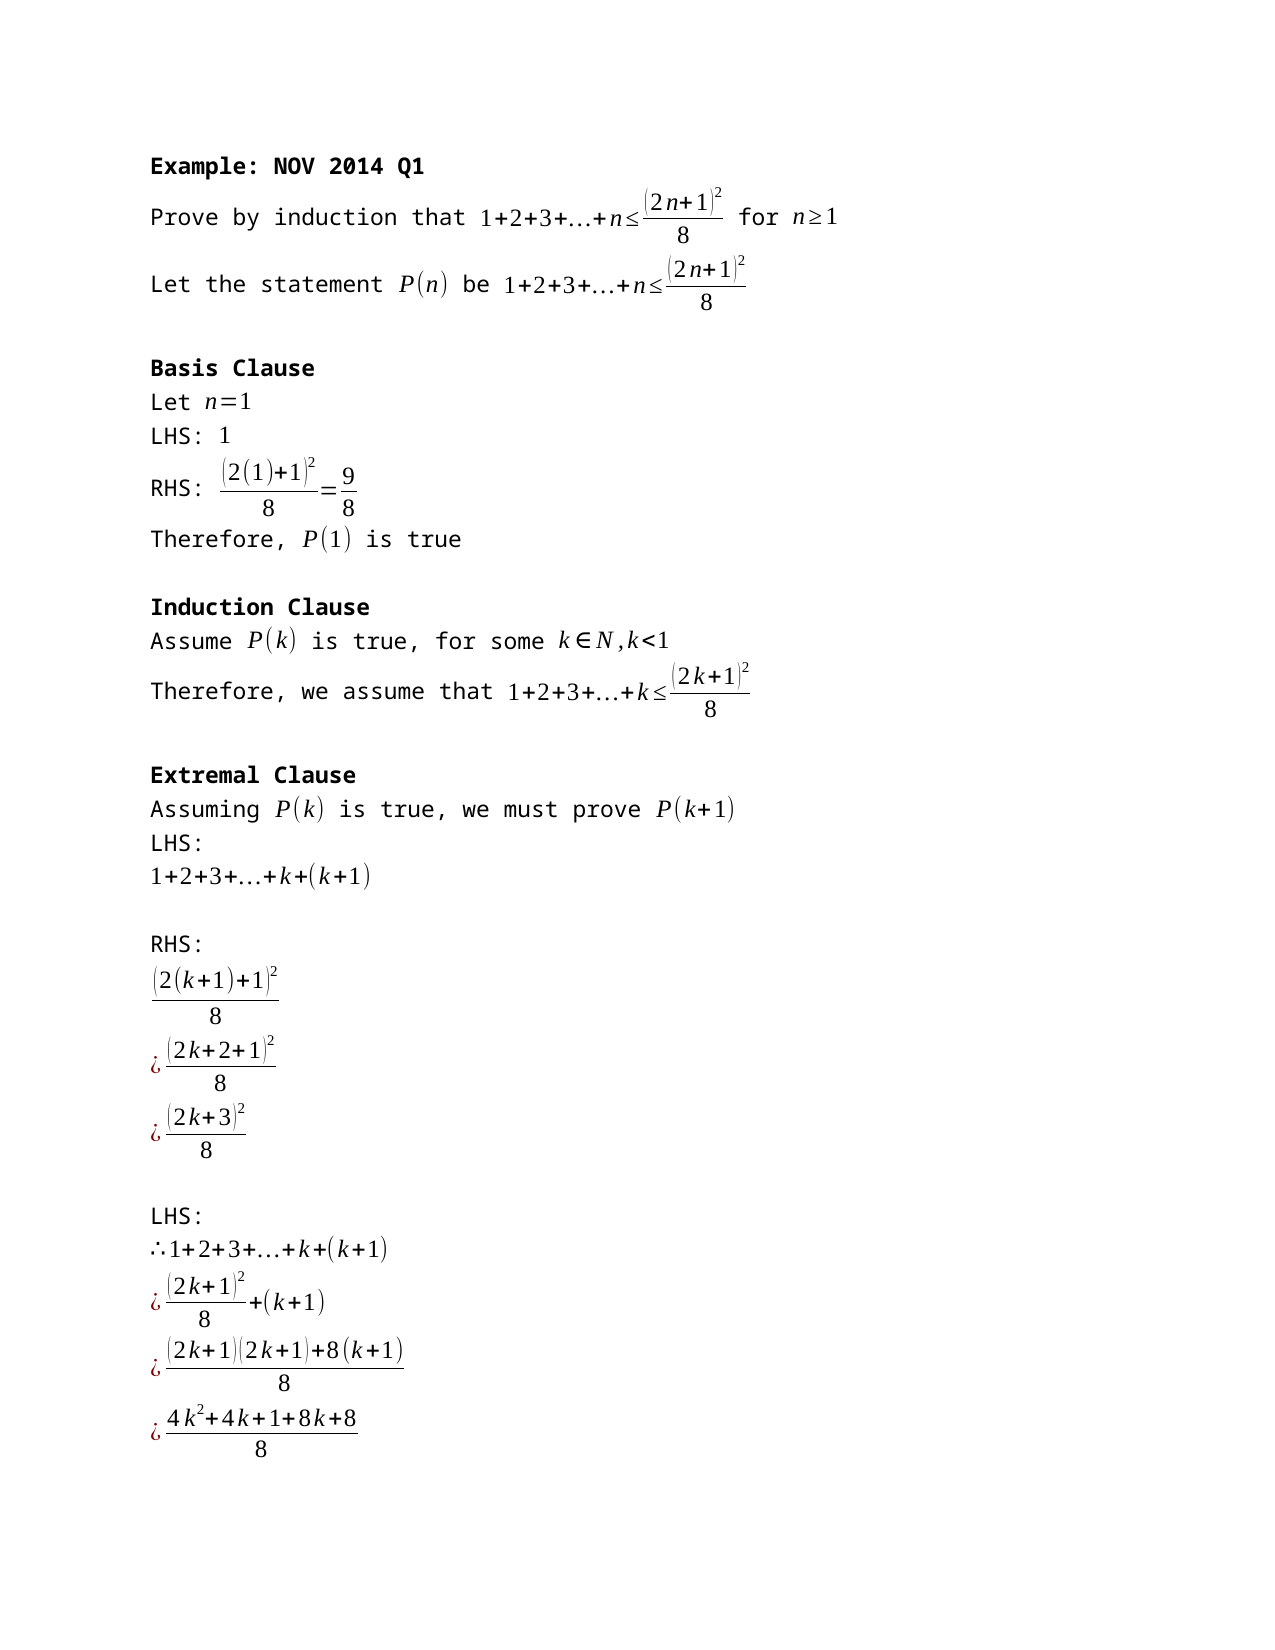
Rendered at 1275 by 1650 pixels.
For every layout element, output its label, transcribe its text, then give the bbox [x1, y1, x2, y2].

text LHS: [150, 1200, 1125, 1232]
text Assuming is true, we must prove [150, 793, 1125, 824]
text LHS: [150, 420, 1125, 451]
text Induction Clause [150, 591, 1125, 622]
text Extremal Clause [150, 759, 1125, 791]
text Therefore, is true [150, 523, 1125, 554]
text RHS: [150, 453, 1125, 521]
text Prove by induction that for [150, 184, 1125, 249]
text Let the statement be [150, 251, 1125, 316]
text Assume is true, for some [150, 624, 1125, 656]
text Let [150, 386, 1125, 417]
text Example: NOV 2014 Q1 [150, 150, 1125, 181]
text Therefore, we assume that [150, 658, 1125, 723]
text RHS: [150, 928, 1125, 959]
text LHS: [150, 827, 1125, 858]
text Basis Clause [150, 352, 1125, 383]
